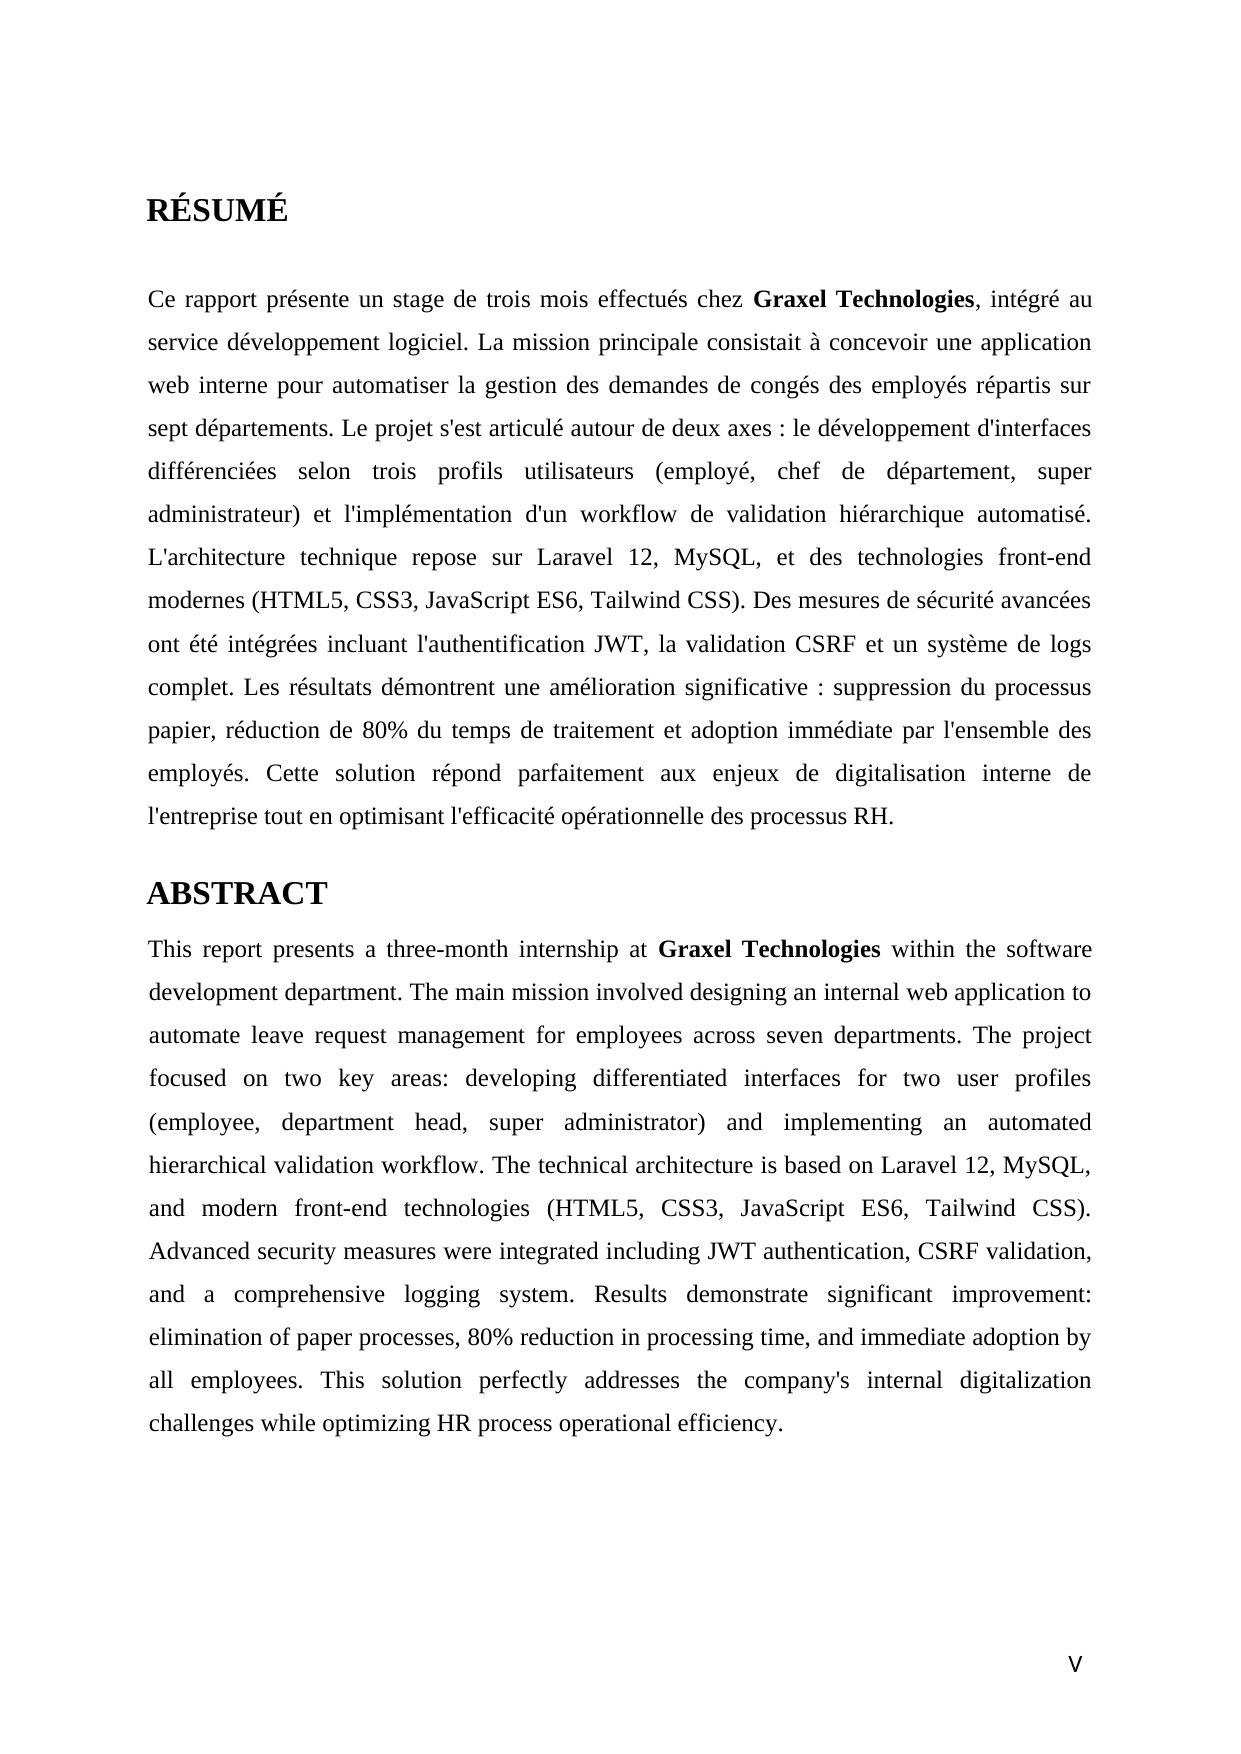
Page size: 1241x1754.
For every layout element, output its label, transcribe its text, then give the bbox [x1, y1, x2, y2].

text This report presents a three-month internship at Graxel Technologies within the software development department. The main mission involved designing an internal web application to automate leave request management for employees across seven departments. The project focused on two key areas: developing differentiated interfaces for two user profiles (employee, department head, super administrator) and implementing an automated hierarchical validation workflow. The technical architecture is based on Laravel 12, MySQL, and modern front-end technologies (HTML5, CSS3, JavaScript ES6, Tailwind CSS). Advanced security measures were integrated including JWT authentication, CSRF validation, and a comprehensive logging system. Results demonstrate significant improvement: elimination of paper processes, 80% reduction in processing time, and immediate adoption by all employees. This solution perfectly addresses the company's internal digitalization challenges while optimizing HR process operational efficiency. [148, 934, 1093, 1437]
subtitle ABSTRACT [146, 873, 1093, 912]
subtitle RÉSUMÉ [146, 191, 1093, 229]
text Ce rapport présente un stage de trois mois effectués chez Graxel Technologies, intégré au service développement logiciel. La mission principale consistait à concevoir une application web interne pour automatiser la gestion des demandes de congés des employés répartis sur sept départements. Le projet s'est articulé autour de deux axes : le développement d'interfaces différenciées selon trois profils utilisateurs (employé, chef de département, super administrateur) et l'implémentation d'un workflow de validation hiérarchique automatisé. L'architecture technique repose sur Laravel 12, MySQL, et des technologies front-end modernes (HTML5, CSS3, JavaScript ES6, Tailwind CSS). Des mesures de sécurité avancées ont été intégrées incluant l'authentification JWT, la validation CSRF et un système de logs complet. Les résultats démontrent une amélioration significative : suppression du processus papier, réduction de 80% du temps de traitement et adoption immédiate par l'ensemble des employés. Cette solution répond parfaitement aux enjeux de digitalisation interne de l'entreprise tout en optimisant l'efficacité opérationnelle des processus RH. [148, 284, 1093, 830]
